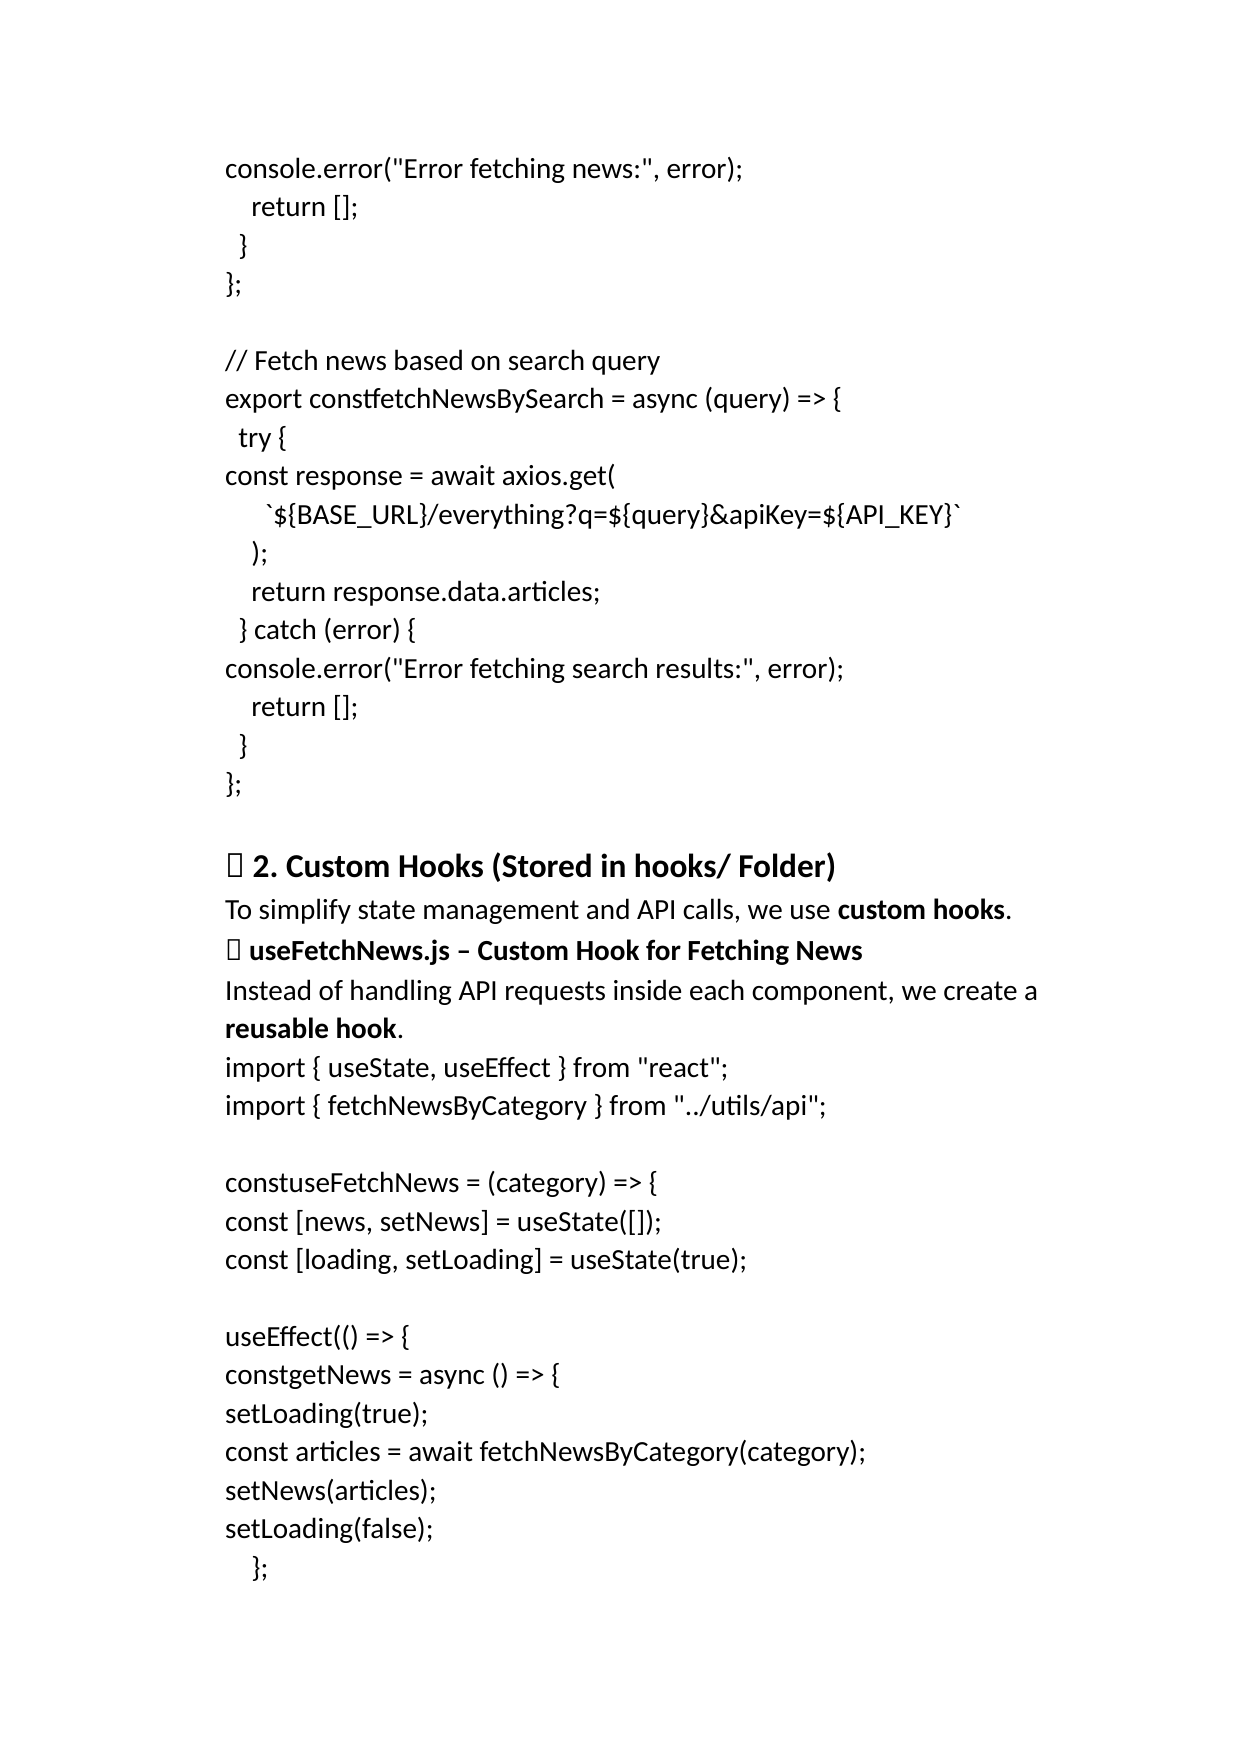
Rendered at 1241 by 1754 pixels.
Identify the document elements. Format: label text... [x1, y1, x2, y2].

list To simplify state management and API calls, we use custom hooks. [225, 891, 1090, 926]
list setNews(articles); [225, 1472, 1090, 1507]
list // Fetch news based on search query [225, 342, 1090, 378]
list export constfetchNewsBySearch = async (query) => { [225, 381, 1090, 416]
list }; [225, 765, 1090, 801]
list 📌 useFetchNews.js – Custom Hook for Fetching News [225, 929, 1090, 969]
list return response.data.articles; [225, 573, 1090, 608]
list constgetNews = async () => { [225, 1356, 1090, 1392]
list console.error("Error fetching search results:", error); [225, 650, 1090, 685]
list console.error("Error fetching news:", error); [225, 150, 1090, 186]
list const [news, setNews] = useState([]); [225, 1203, 1090, 1238]
list 🔹 2. Custom Hooks (Stored in hooks/ Folder) [225, 842, 1090, 887]
list } [225, 227, 1090, 262]
list return []; [225, 688, 1090, 724]
list const articles = await fetchNewsByCategory(category); [225, 1433, 1090, 1469]
list import { useState, useEffect } from "react"; [225, 1049, 1090, 1084]
list try { [225, 419, 1090, 455]
list } [225, 727, 1090, 762]
list return []; [225, 188, 1090, 224]
list }; [225, 1549, 1090, 1584]
list constuseFetchNews = (category) => { [225, 1164, 1090, 1200]
list Instead of handling API requests inside each component, we create a reusable hook. [225, 972, 1090, 1046]
list const response = await axios.get( [225, 457, 1090, 493]
list setLoading(false); [225, 1510, 1090, 1546]
list import { fetchNewsByCategory } from "../utils/api"; [225, 1087, 1090, 1123]
list useEffect(() => { [225, 1318, 1090, 1354]
list const [loading, setLoading] = useState(true); [225, 1241, 1090, 1277]
list }; [225, 265, 1090, 301]
list `${BASE_URL}/everything?q=${query}&apiKey=${API_KEY}` [225, 496, 1090, 532]
list setLoading(true); [225, 1395, 1090, 1431]
list ); [225, 534, 1090, 570]
list } catch (error) { [225, 611, 1090, 647]
